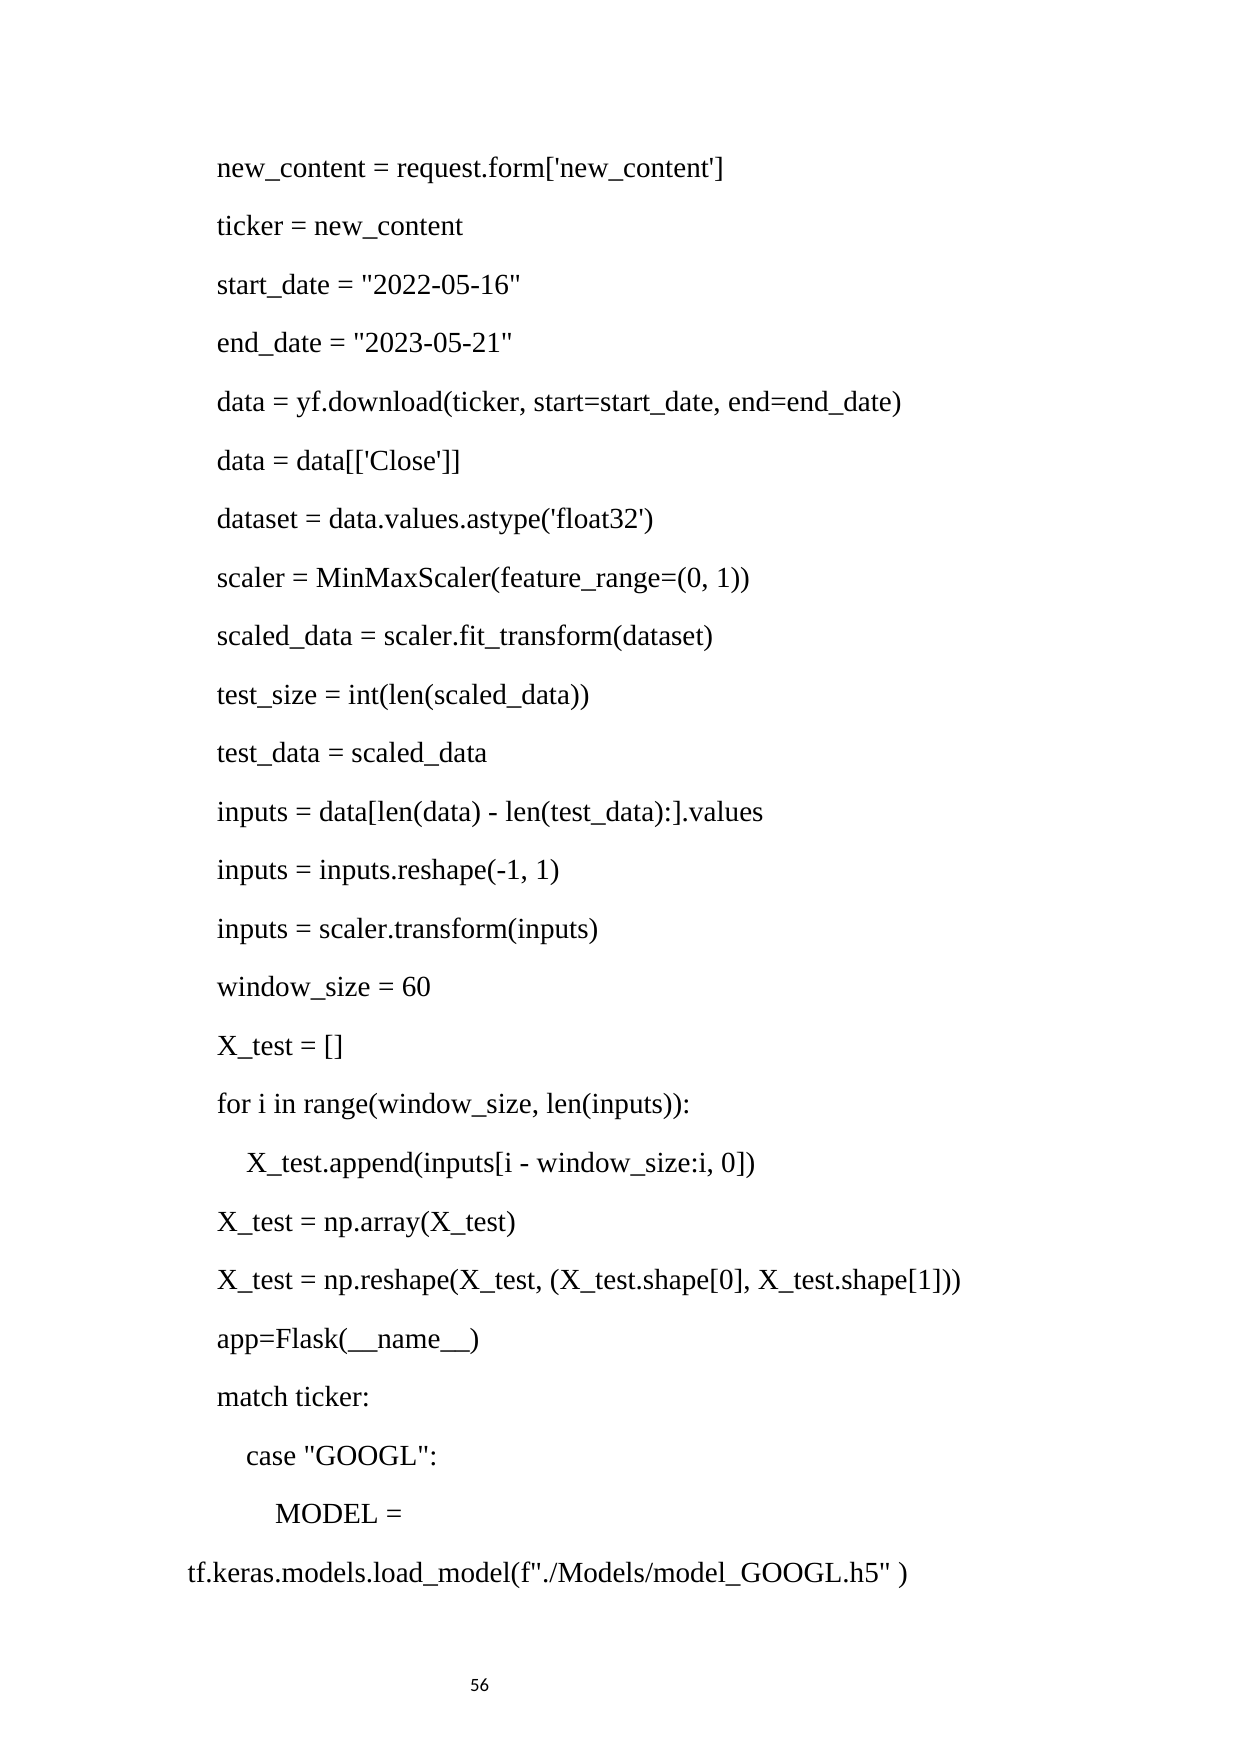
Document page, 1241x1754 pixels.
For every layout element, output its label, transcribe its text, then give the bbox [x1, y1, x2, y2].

text start_date = "2022-05-16" [187, 267, 1053, 301]
text window_size = 60 [187, 969, 1053, 1003]
text test_size = int(len(scaled_data)) [187, 677, 1053, 710]
text new_content = request.form['new_content'] [187, 150, 1053, 183]
text inputs = data[len(data) - len(test_data):].values [187, 794, 1053, 827]
text for i in range(window_size, len(inputs)): [187, 1087, 1053, 1120]
text X_test = [] [187, 1028, 1053, 1062]
text scaler = MinMaxScaler(feature_range=(0, 1)) [187, 560, 1053, 593]
text tf.keras.models.load_model(f"./Models/model_GOOGL.h5" ) [187, 1555, 1053, 1588]
text app=Flask(__name__) [187, 1321, 1053, 1354]
text inputs = inputs.reshape(-1, 1) [187, 852, 1053, 886]
text data = yf.download(ticker, start=start_date, end=end_date) [187, 384, 1053, 418]
text dataset = data.values.astype('float32') [187, 501, 1053, 535]
text scaled_data = scaler.fit_transform(dataset) [187, 618, 1053, 652]
text X_test = np.reshape(X_test, (X_test.shape[0], X_test.shape[1])) [187, 1262, 1053, 1296]
text end_date = "2023-05-21" [187, 326, 1053, 359]
text match ticker: [187, 1379, 1053, 1413]
text inputs = scaler.transform(inputs) [187, 911, 1053, 944]
text MODEL = [187, 1496, 1053, 1530]
text ticker = new_content [187, 208, 1053, 242]
text case "GOOGL": [187, 1438, 1053, 1471]
text test_data = scaled_data [187, 735, 1053, 769]
text X_test.append(inputs[i - window_size:i, 0]) [187, 1145, 1053, 1179]
text X_test = np.array(X_test) [187, 1204, 1053, 1237]
text data = data[['Close']] [187, 443, 1053, 476]
